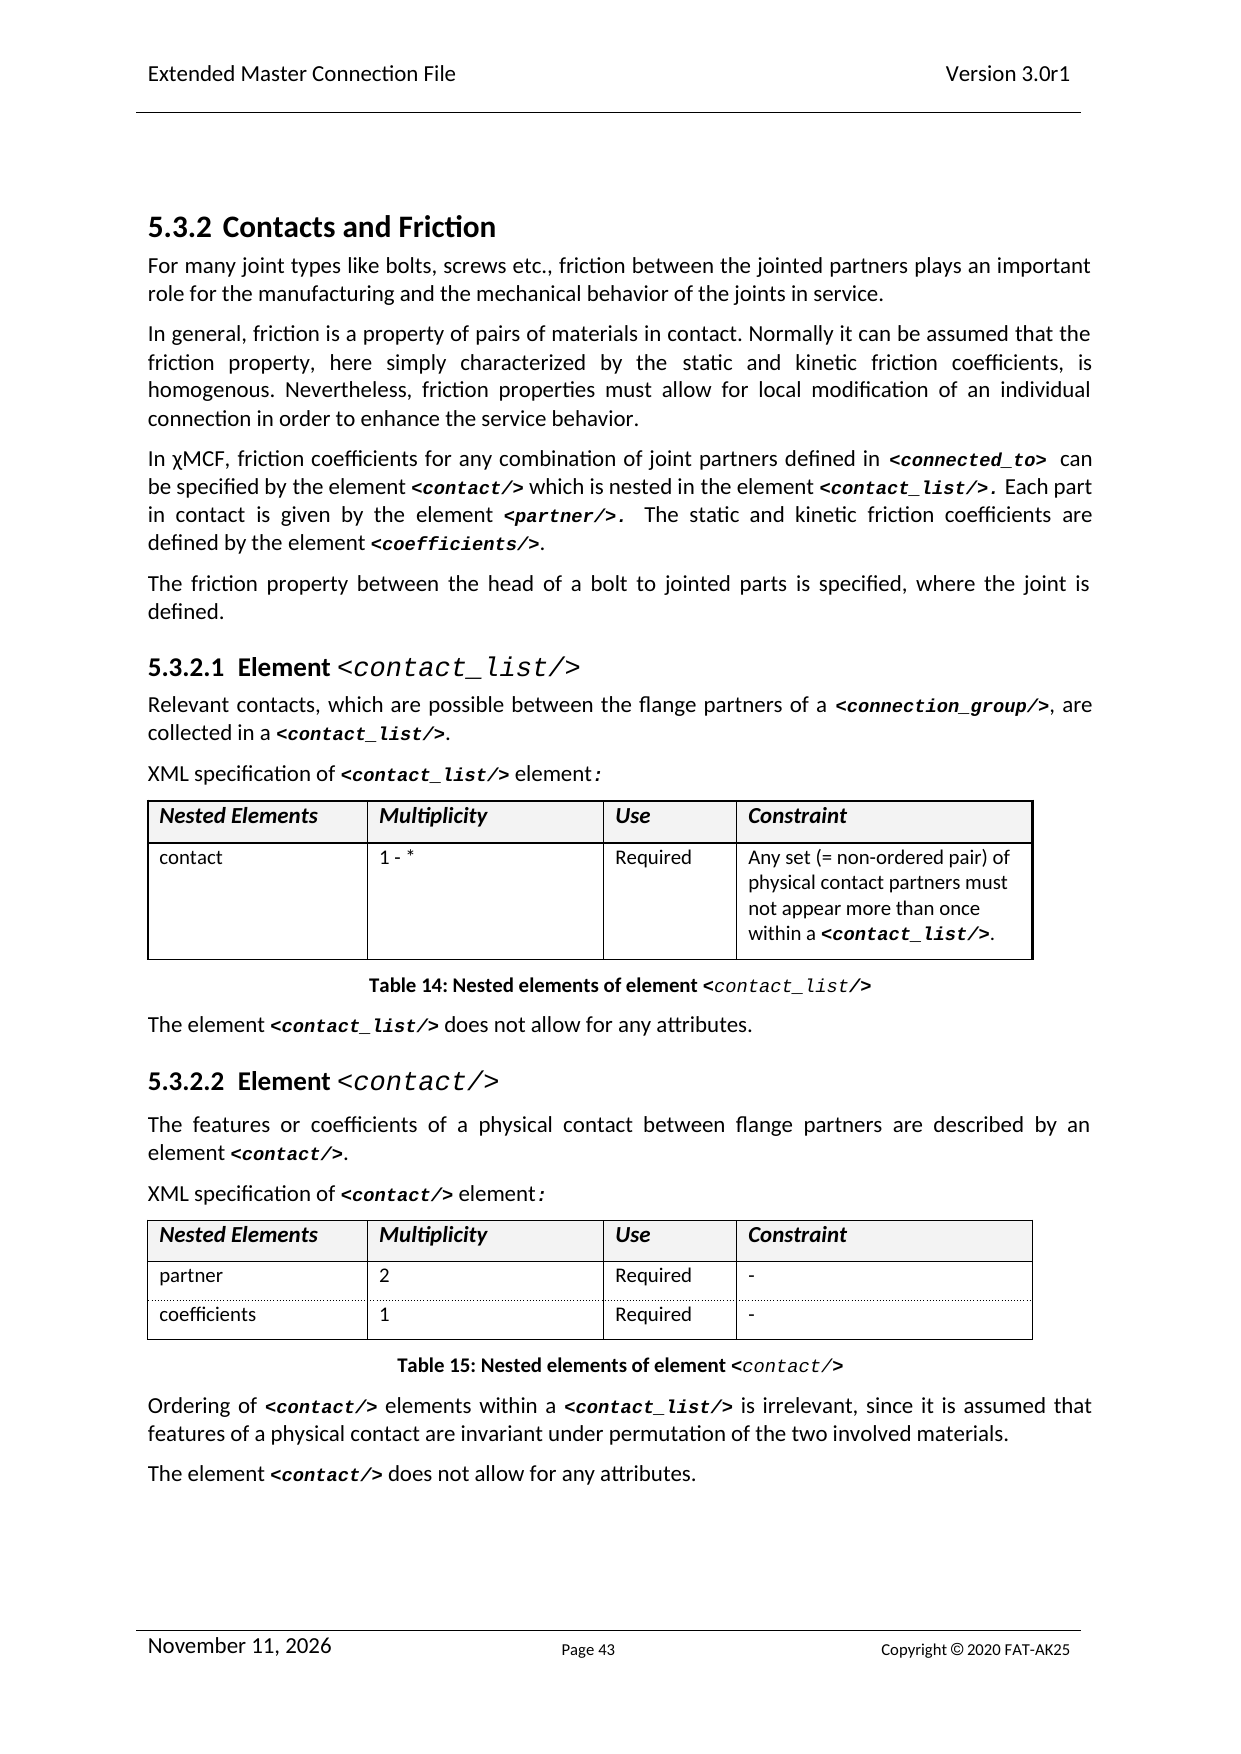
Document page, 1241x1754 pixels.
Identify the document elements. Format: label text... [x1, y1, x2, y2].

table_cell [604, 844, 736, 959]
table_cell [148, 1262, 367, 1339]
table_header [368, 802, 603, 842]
subtitle Element <contact_list/> [148, 650, 1092, 684]
text XML specification of <contact_list/> element: [148, 759, 1092, 787]
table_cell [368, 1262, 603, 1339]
text XML specification of <contact/> element: [148, 1179, 1092, 1207]
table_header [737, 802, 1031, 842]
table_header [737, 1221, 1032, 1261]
subtitle Contacts and Friction [148, 207, 1092, 245]
text The friction property between the head of a bolt to jointed parts is specified, where the joint is defined. [148, 569, 1092, 625]
text The element <contact_list/> does not allow for any attributes. [148, 1011, 1092, 1039]
text Relevant contacts, which are possible between the flange partners of a <connection_group/>, are collected in a <contact_list/>. [148, 690, 1092, 746]
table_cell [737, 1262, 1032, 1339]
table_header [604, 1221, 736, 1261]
text Table 15: Nested elements of element <contact/> [148, 1353, 1092, 1378]
text Ordering of <contact/> elements within a <contact_list/> is irrelevant, since it is assumed that features of a physical contact are invariant under permutation of the two involved materials. [148, 1391, 1092, 1447]
text The features or coefficients of a physical contact between flange partners are described by an element <contact/>. [148, 1111, 1092, 1167]
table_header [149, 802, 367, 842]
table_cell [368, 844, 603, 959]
subtitle Element <contact/> [148, 1064, 1092, 1098]
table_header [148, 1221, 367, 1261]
text For many joint types like bolts, screws etc., friction between the jointed partners plays an important role for the manufacturing and the mechanical behavior of the joints in service. [148, 251, 1092, 307]
text Table 14: Nested elements of element <contact_list/> [148, 972, 1092, 998]
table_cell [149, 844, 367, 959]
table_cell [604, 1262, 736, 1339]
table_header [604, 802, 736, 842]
text In general, friction is a property of pairs of materials in contact. Normally it can be assumed that the friction property, here simply characterized by the static and kinetic friction coefficients, is homogenous. Nevertheless, friction properties must allow for local modification of an individual connection in order to enhance the service behavior. [148, 319, 1092, 432]
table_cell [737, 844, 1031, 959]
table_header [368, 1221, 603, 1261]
text The element <contact/> does not allow for any attributes. [148, 1459, 1092, 1487]
text In χMCF, friction coefficients for any combination of joint partners defined in <connected_to> can be specified by the element <contact/> which is nested in the element <contact_list/>. Each part in contact is given by the element <partner/>. The static and kinetic friction coefficients are defined by the element <coefficients/>. [148, 444, 1092, 556]
